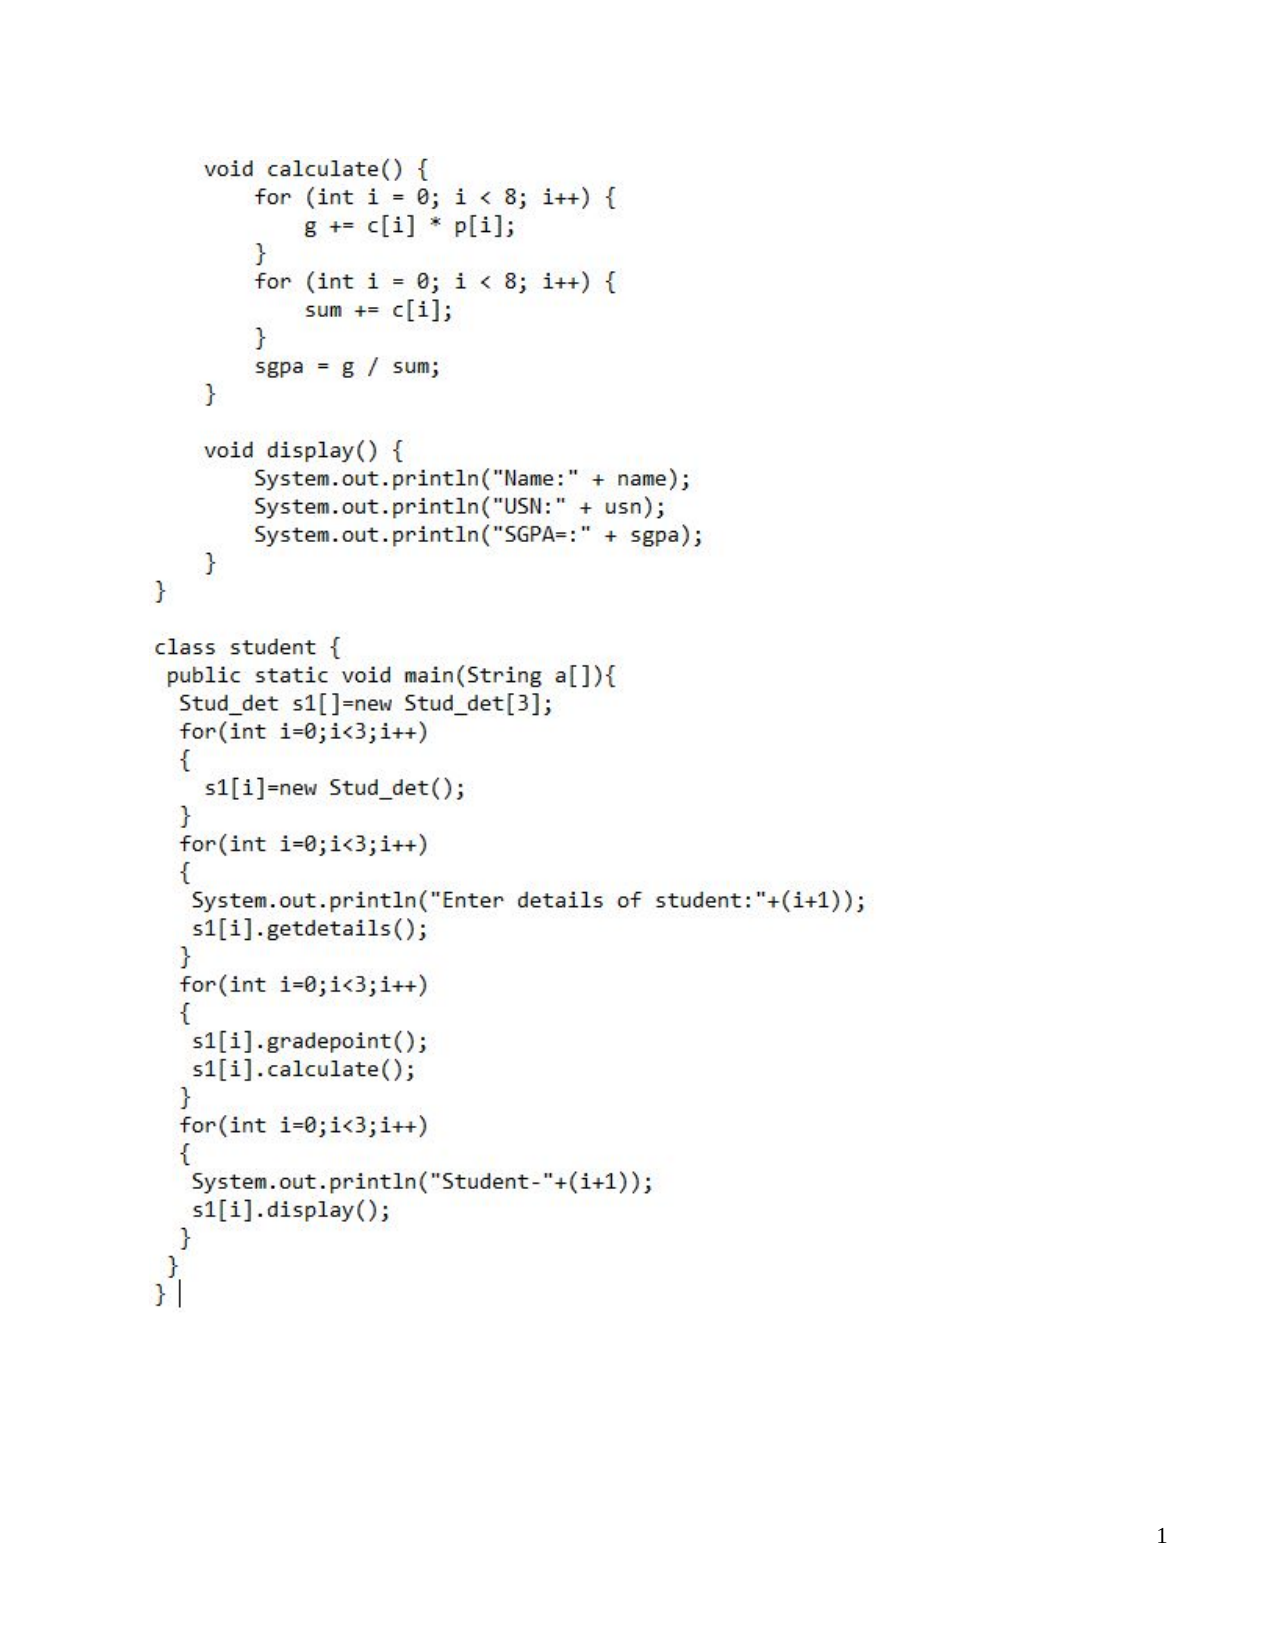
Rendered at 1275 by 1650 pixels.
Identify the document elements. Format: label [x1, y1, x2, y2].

picture [148, 156, 1063, 1314]
